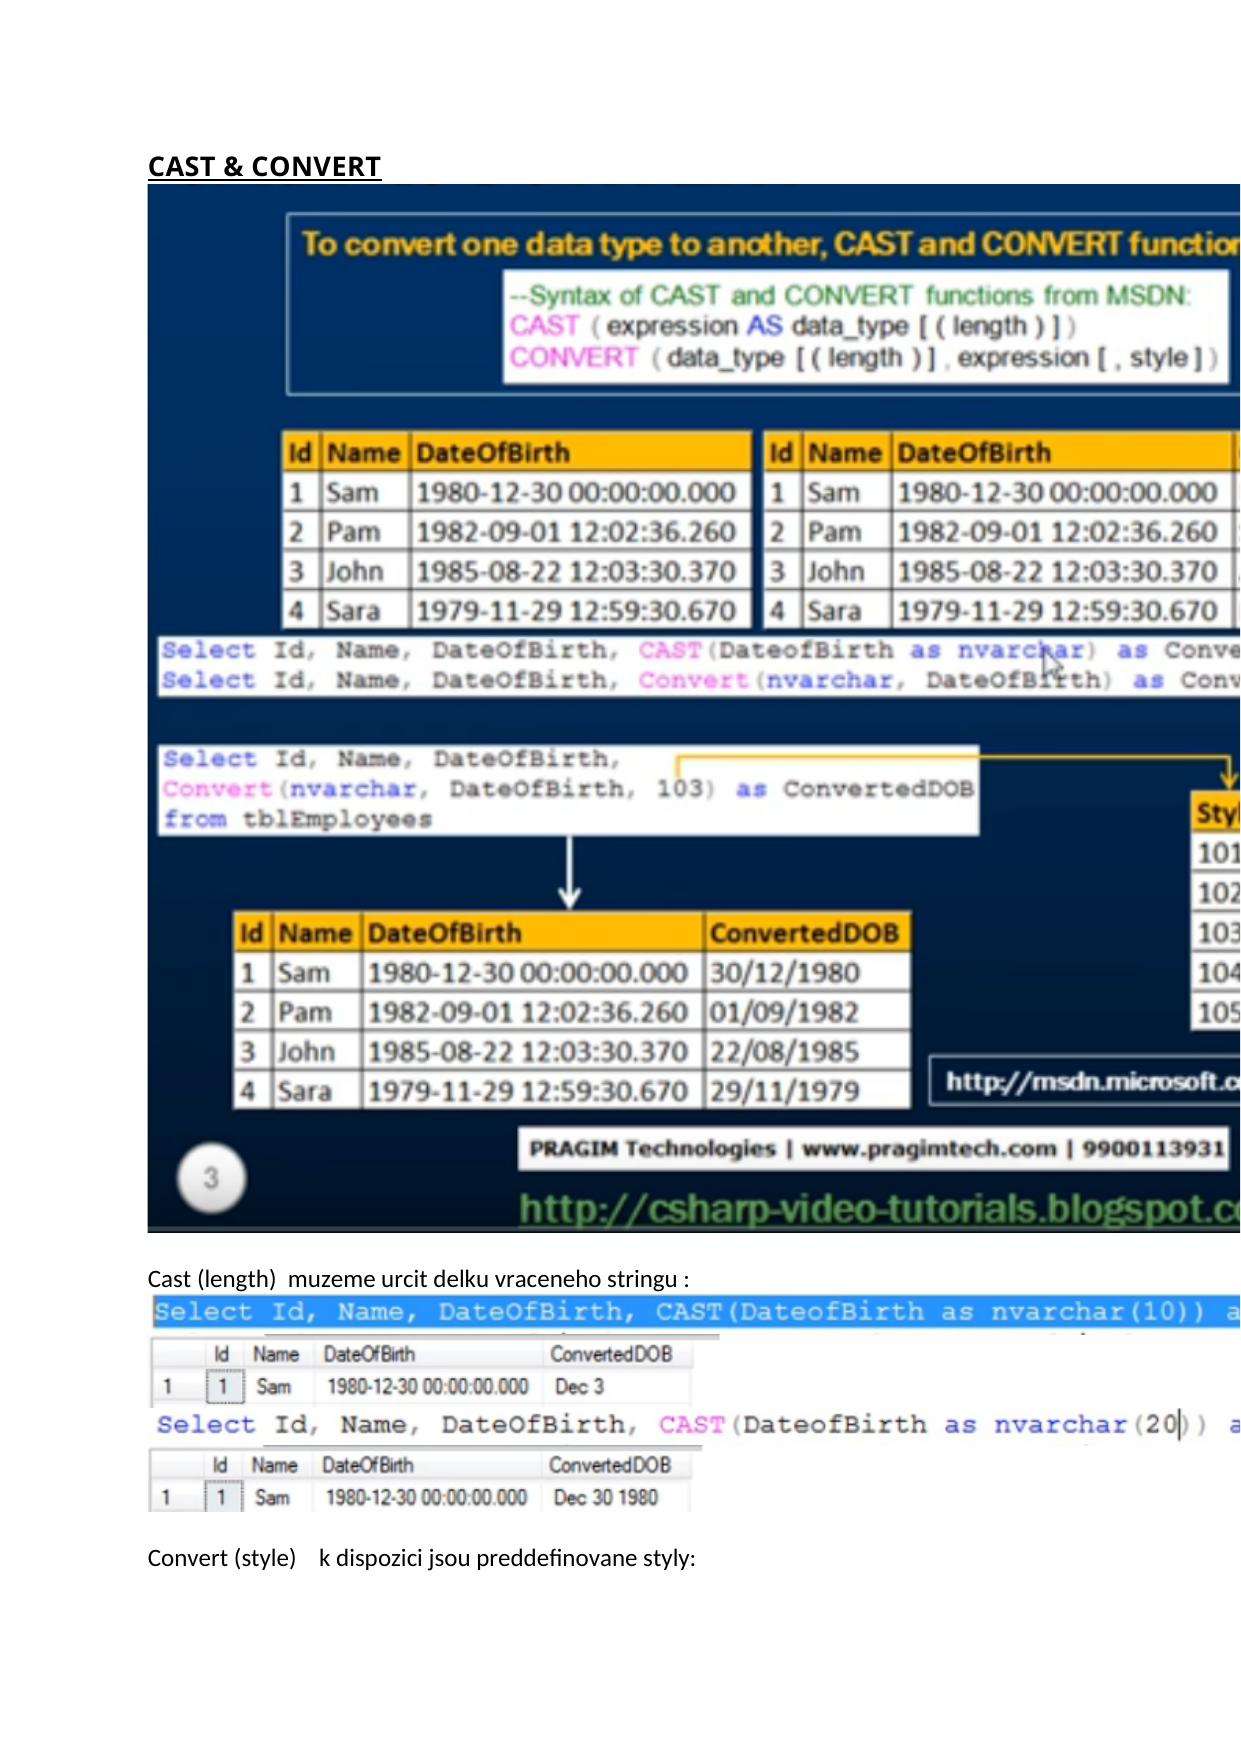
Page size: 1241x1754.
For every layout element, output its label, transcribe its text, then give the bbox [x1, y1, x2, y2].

subtitle CAST & CONVERT [148, 148, 1093, 184]
text Convert (style) k dispozici jsou preddefinovane styly: [148, 1542, 1093, 1572]
text Cast (length) muzeme urcit delku vraceneho stringu : [148, 1263, 1093, 1294]
